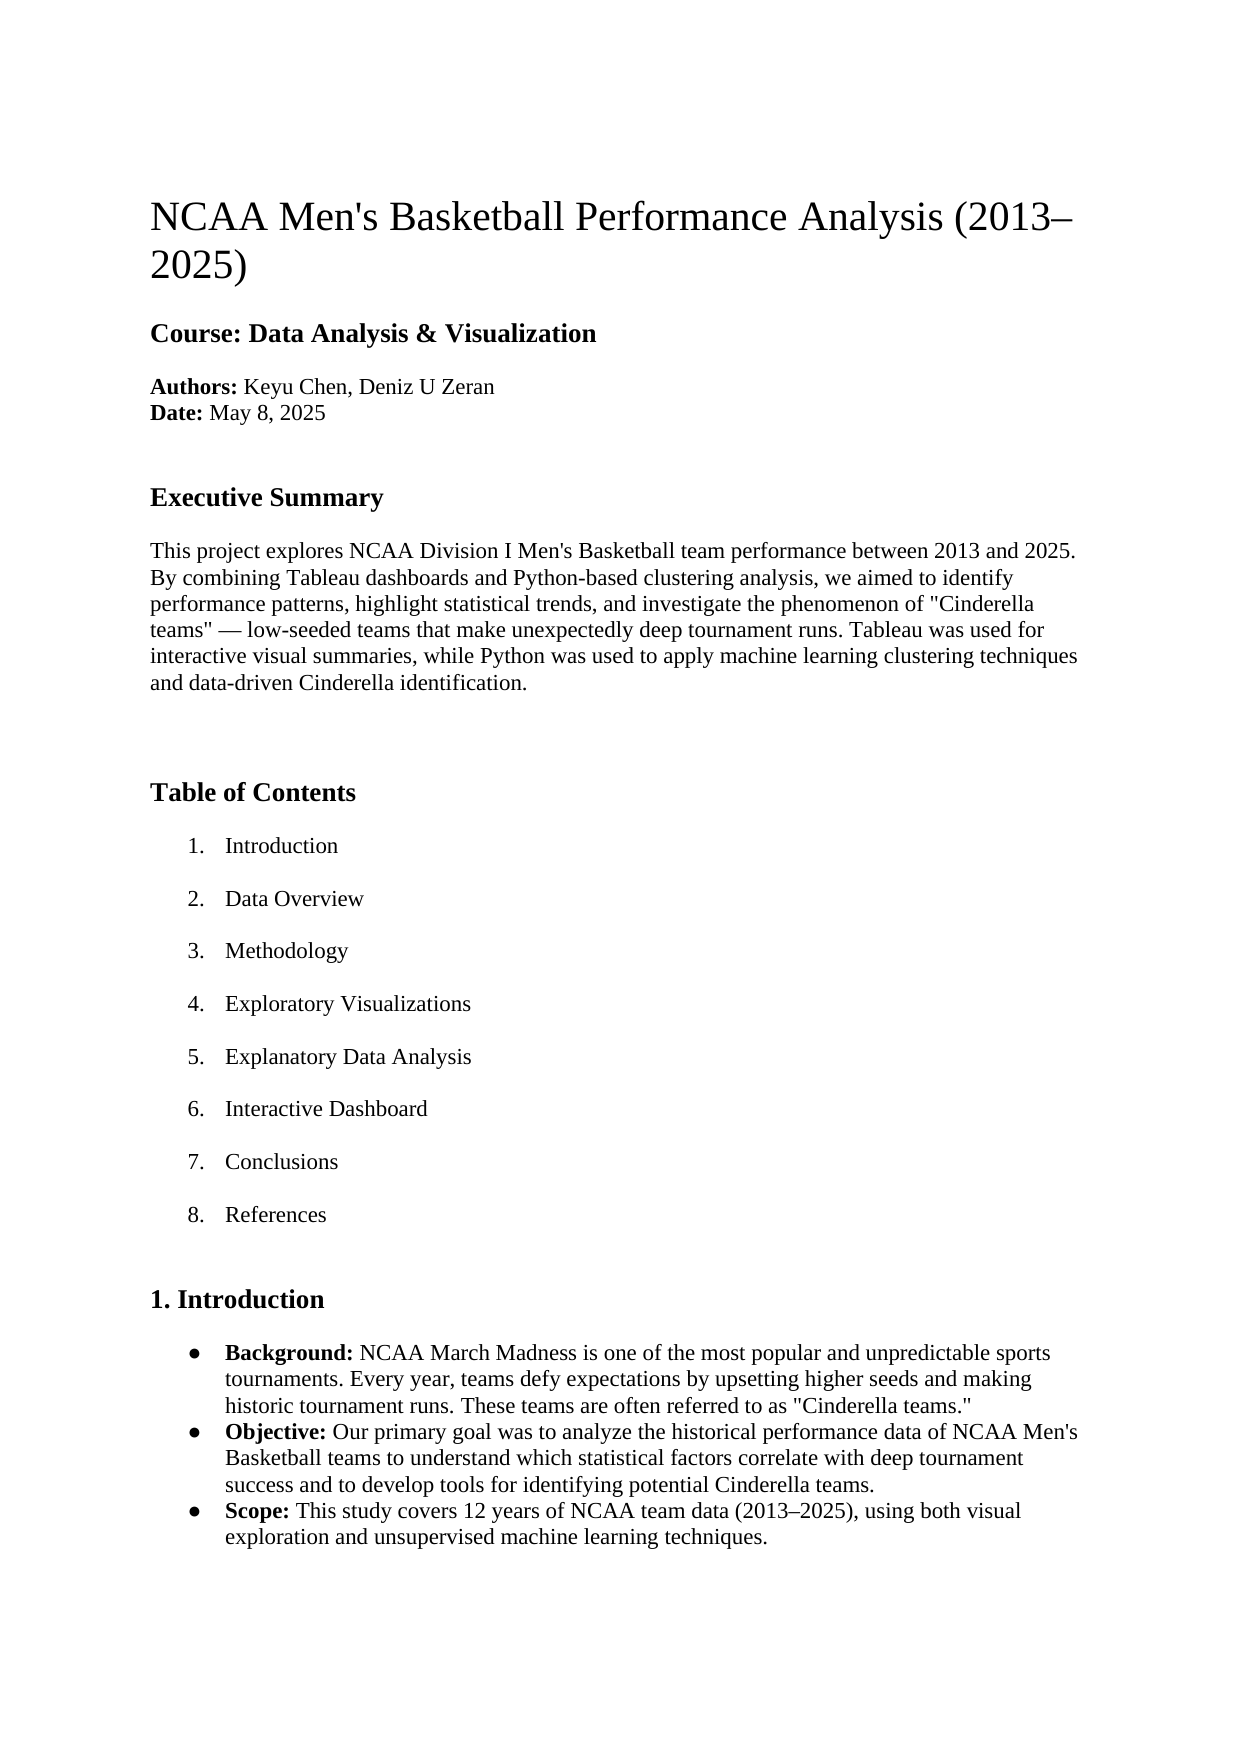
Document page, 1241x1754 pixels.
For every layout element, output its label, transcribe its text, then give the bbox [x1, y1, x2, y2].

list Background: NCAA March Madness is one of the most popular and unpredictable sports tournaments. Every year, teams defy expectations by upsetting higher seeds and making historic tournament runs. These teams are often referred to as "Cinderella teams." [187, 1339, 1090, 1418]
text This project explores NCAA Division I Men's Basketball team performance between 2013 and 2025. By combining Tableau dashboards and Python-based clustering analysis, we aimed to identify performance patterns, highlight statistical trends, and investigate the phenomenon of "Cinderella teams" — low-seeded teams that make unexpectedly deep tournament runs. Tableau was used for interactive visual summaries, while Python was used to apply machine learning clustering techniques and data-driven Cinderella identification. [150, 537, 1090, 695]
list Data Overview [187, 885, 1090, 937]
text Authors: Keyu Chen, Deniz U Zeran Date: May 8, 2025 [150, 373, 1090, 452]
list Methodology [187, 937, 1090, 990]
list Introduction [187, 832, 1090, 885]
subtitle Executive Summary [150, 481, 1090, 512]
list Interactive Dashboard [187, 1096, 1090, 1148]
list Objective: Our primary goal was to analyze the historical performance data of NCAA Men's Basketball teams to understand which statistical factors correlate with deep tournament success and to develop tools for identifying potential Cinderella teams. [187, 1418, 1090, 1497]
subtitle NCAA Men's Basketball Performance Analysis (2013–2025) [150, 192, 1090, 287]
subtitle 1. Introduction [150, 1283, 1090, 1314]
list Exploratory Visualizations [187, 990, 1090, 1043]
subtitle Course: Data Analysis & Visualization [150, 317, 1090, 348]
subtitle Table of Contents [150, 776, 1090, 807]
list Explanatory Data Analysis [187, 1043, 1090, 1096]
list Conclusions [187, 1148, 1090, 1201]
list References [187, 1201, 1090, 1254]
list Scope: This study covers 12 years of NCAA team data (2013–2025), using both visual exploration and unsupervised machine learning techniques. [187, 1497, 1090, 1576]
